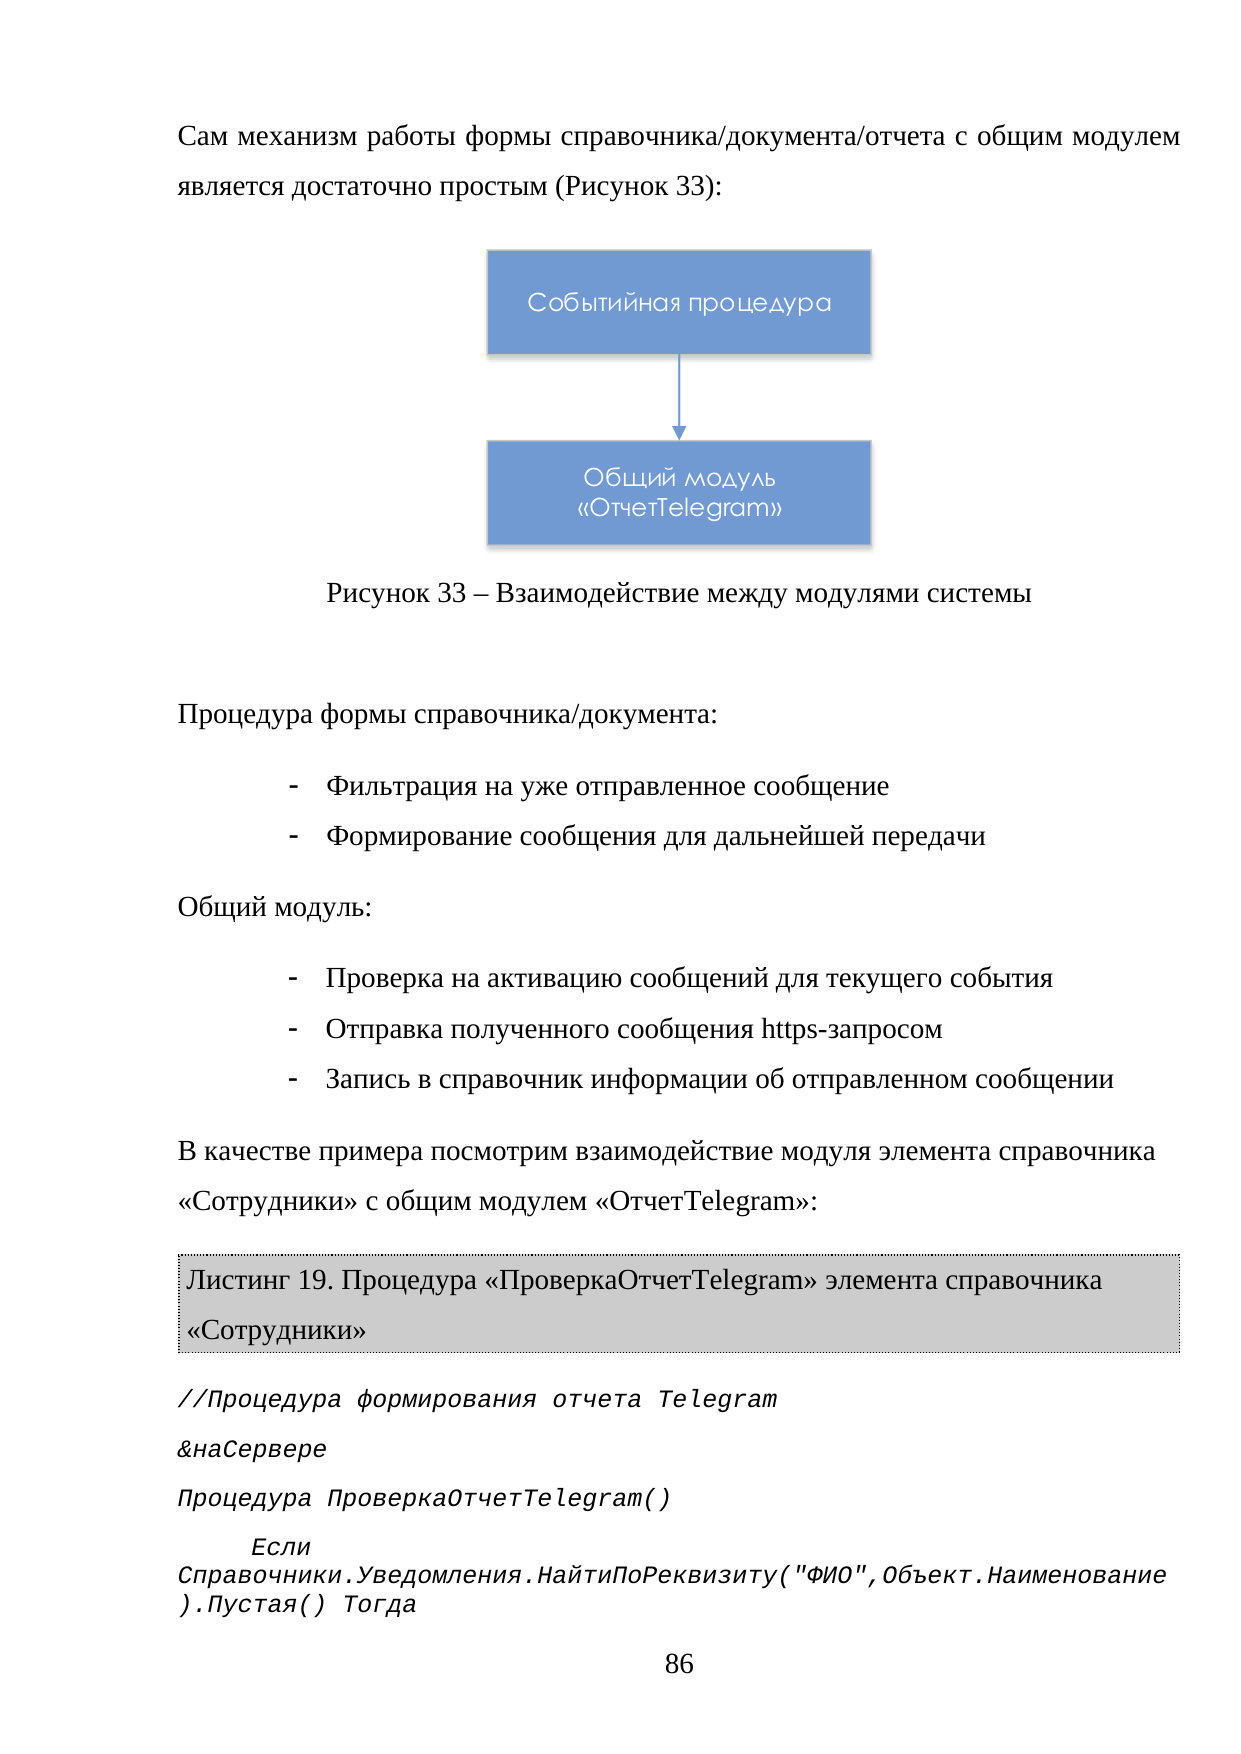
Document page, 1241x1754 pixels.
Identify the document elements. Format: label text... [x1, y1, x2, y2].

picture [436, 239, 922, 559]
list Фильтрация на уже отправленное сообщение [288, 768, 1181, 801]
text //Процедура формирования отчета Telegram [177, 1387, 1181, 1415]
text Общий модуль: [177, 889, 1181, 923]
list Формирование сообщения для дальнейшей передачи [288, 818, 1181, 852]
text Процедура ПроверкаОтчетTelegram() [177, 1485, 1181, 1514]
list Отправка полученного сообщения https-запросом [288, 1011, 1181, 1044]
text &наСервере [177, 1436, 1181, 1464]
text Процедура формы справочника/документа: [177, 697, 1181, 730]
text В качестве примера посмотрим взаимодействие модуля элемента справочника «Сотрудники» с общим модулем «ОтчетTelegram»: [177, 1133, 1181, 1216]
text Если Справочники.Уведомления.НайтиПоРеквизиту("ФИО",Объект.Наименование).Пустая() Тогда [177, 1534, 1181, 1619]
list Запись в справочник информации об отправленном сообщении [288, 1061, 1181, 1095]
list Проверка на активацию сообщений для текущего события [288, 961, 1181, 994]
text Сам механизм работы формы справочника/документа/отчета с общим модулем является достаточно простым (Рисунок 33): [177, 118, 1181, 202]
text Листинг 19. Процедура «ПроверкаОтчетTelegram» элемента справочника «Сотрудники» [178, 1254, 1180, 1353]
text Рисунок 33 – Взаимодействие между модулями системы [177, 575, 1181, 609]
